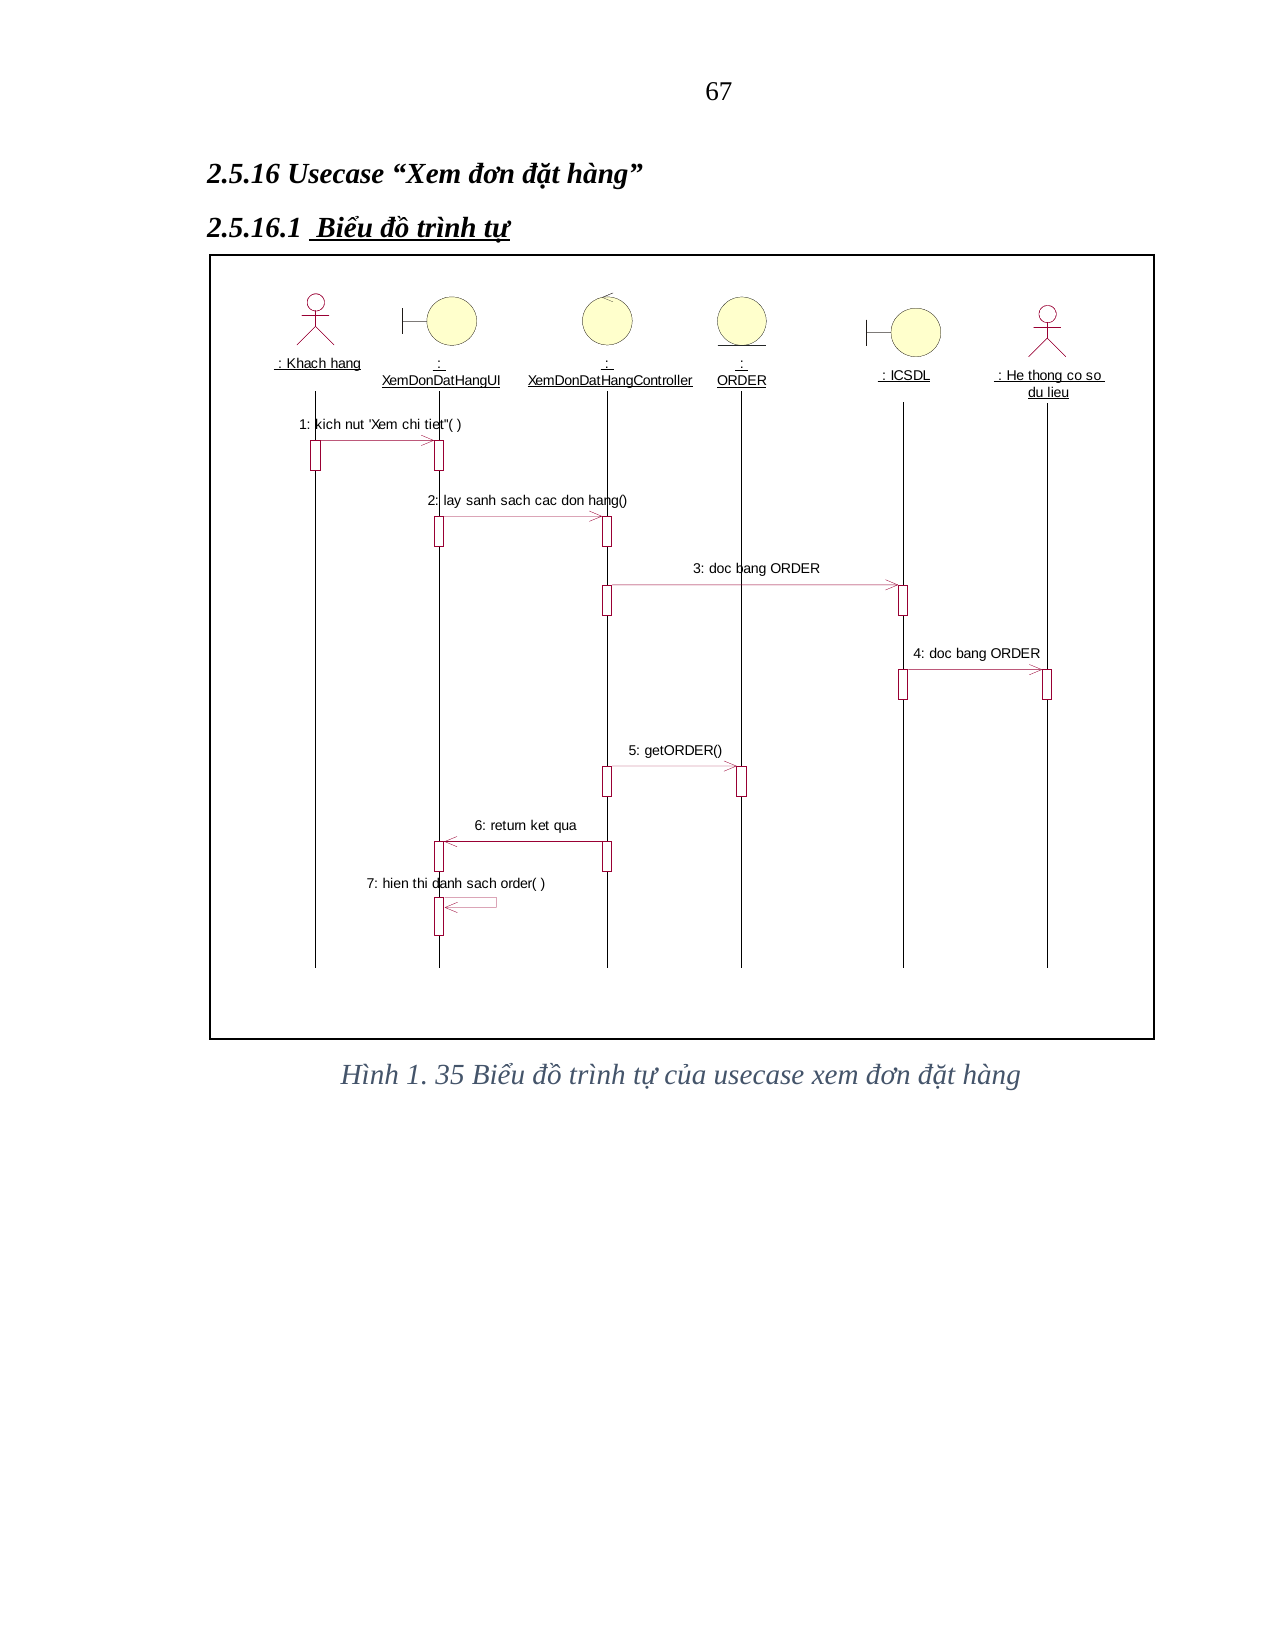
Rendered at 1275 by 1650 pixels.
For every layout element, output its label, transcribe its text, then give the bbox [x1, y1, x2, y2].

subtitle Usecase “Xem đơn đặt hàng” [207, 156, 1157, 189]
subtitle Biểu đồ trình tự [207, 210, 1157, 244]
